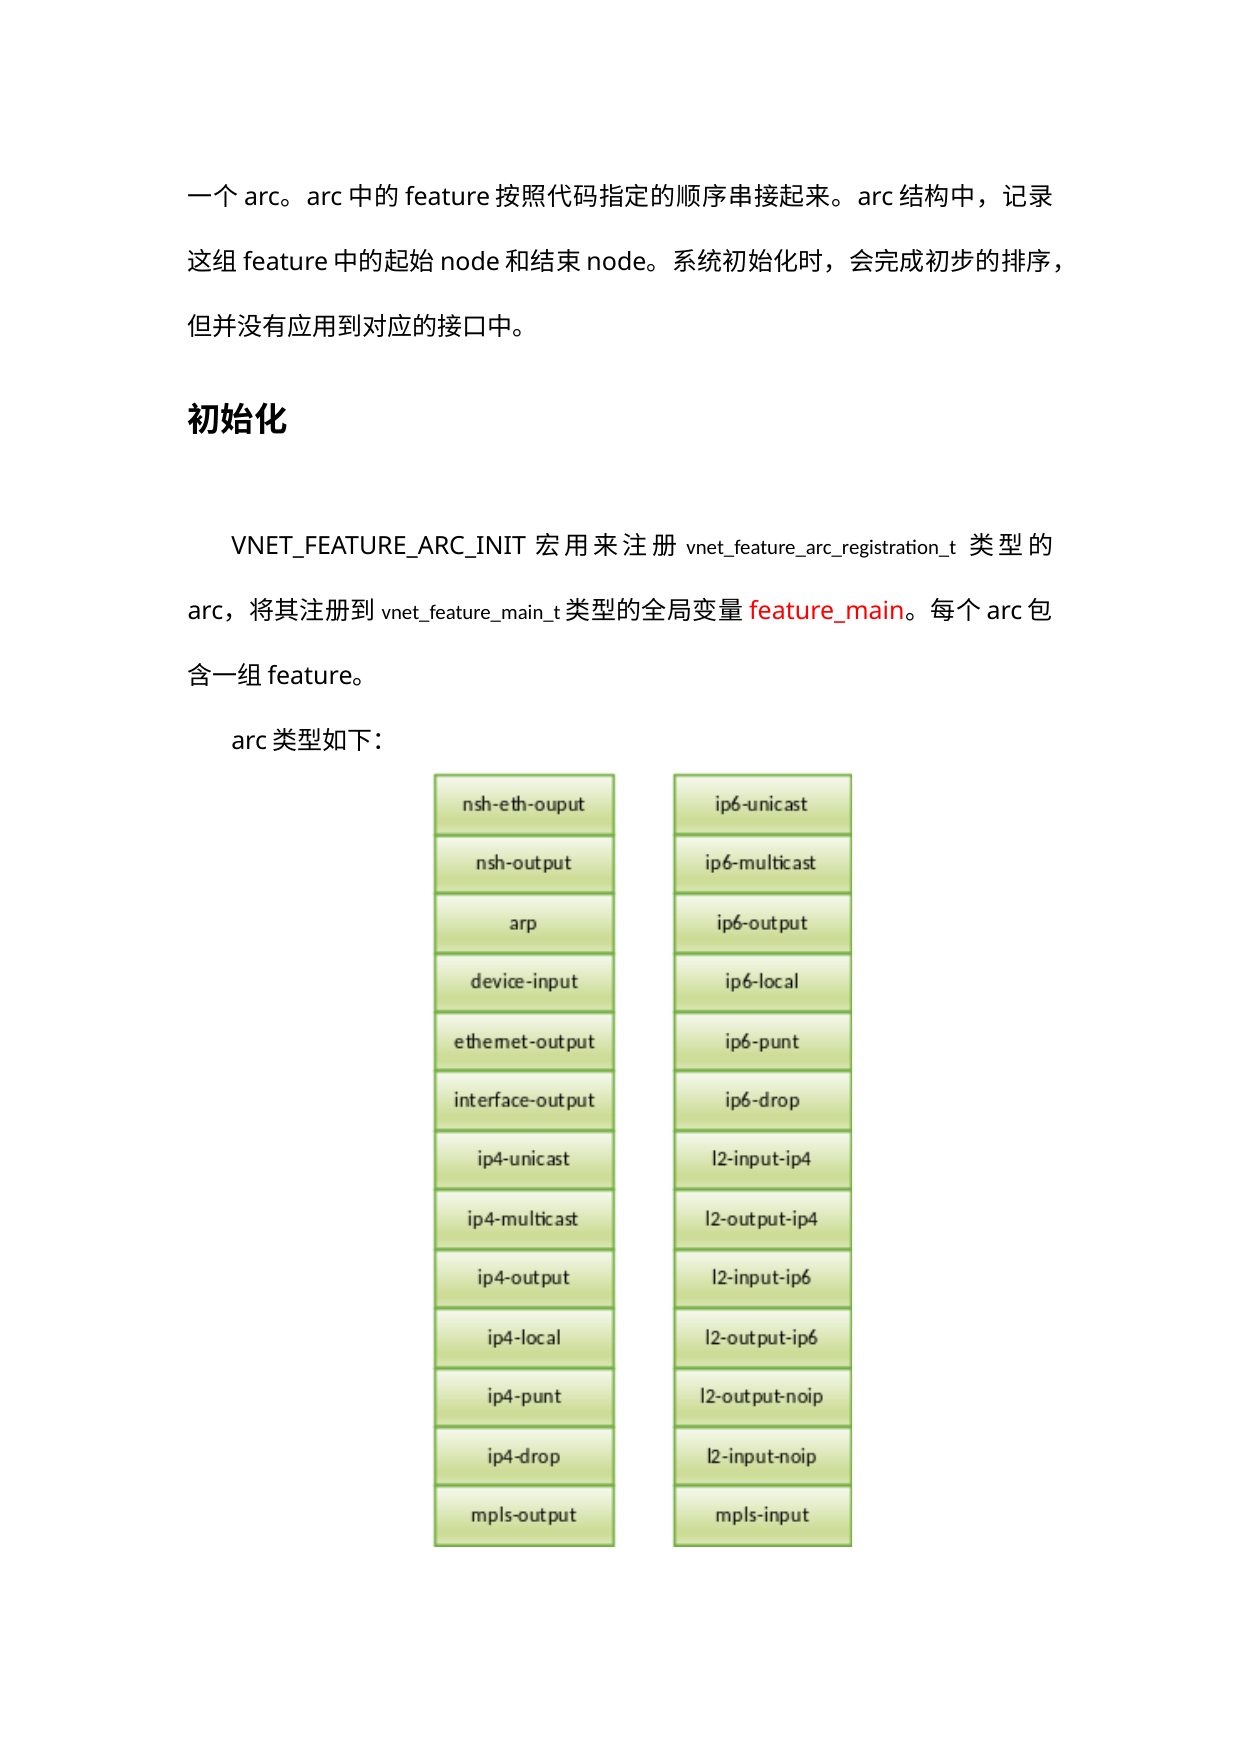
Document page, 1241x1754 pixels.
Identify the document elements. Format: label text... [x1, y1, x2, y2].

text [187, 162, 1053, 357]
text arc类型如下： [187, 706, 1053, 771]
text VNET_FEATURE_ARC_INIT宏用来注册vnet_feature_arc_registration_t 类型的arc，将其注册到vnet_feature_main_t类型的全局变量feature_main。每个arc包含一组feature。 [187, 511, 1053, 706]
subtitle 初始化 [187, 384, 1053, 449]
